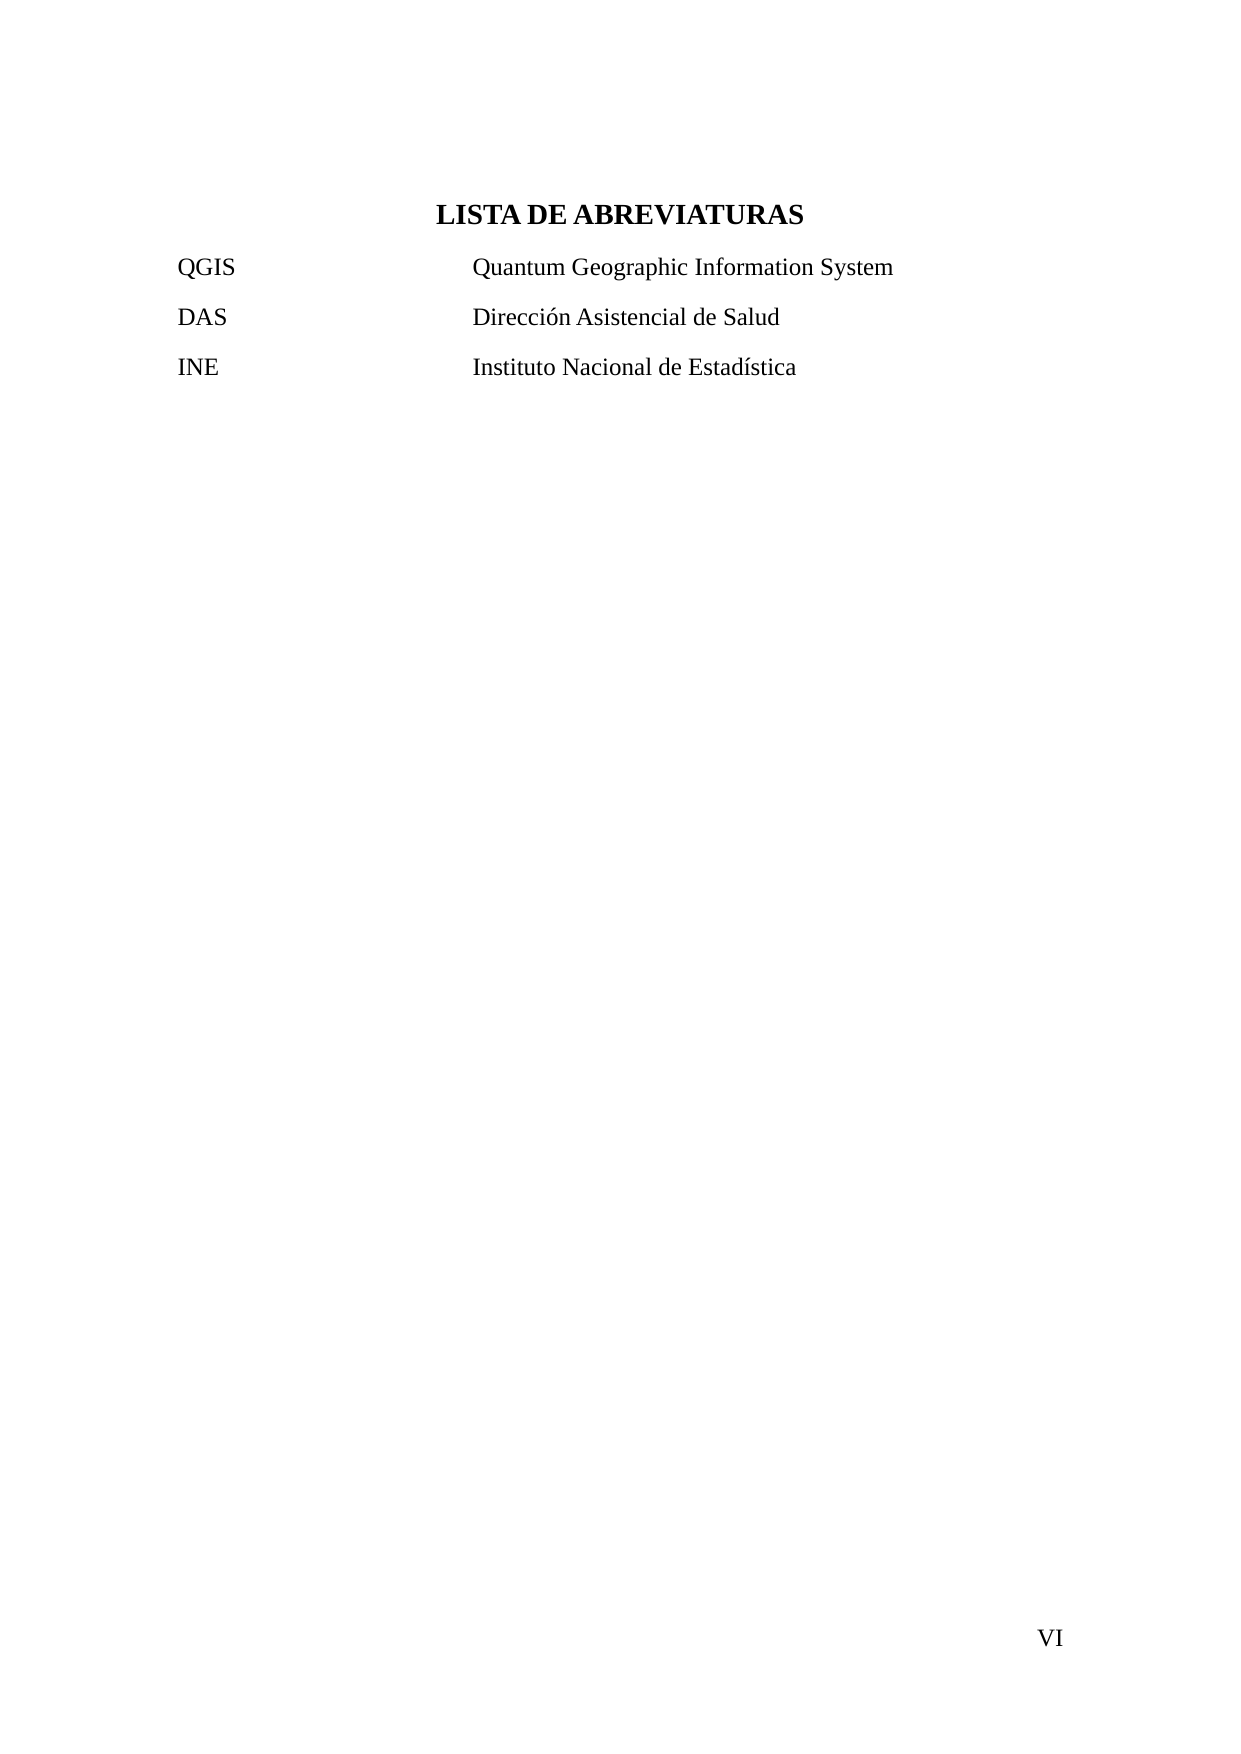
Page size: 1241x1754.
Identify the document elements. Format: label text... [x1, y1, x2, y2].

text QGIS Quantum Geographic Information System [177, 252, 1063, 281]
text LISTA DE ABREVIATURAS [177, 197, 1063, 231]
text INE Instituto Nacional de Estadística [177, 352, 1063, 381]
text DAS Dirección Asistencial de Salud [177, 302, 1063, 331]
